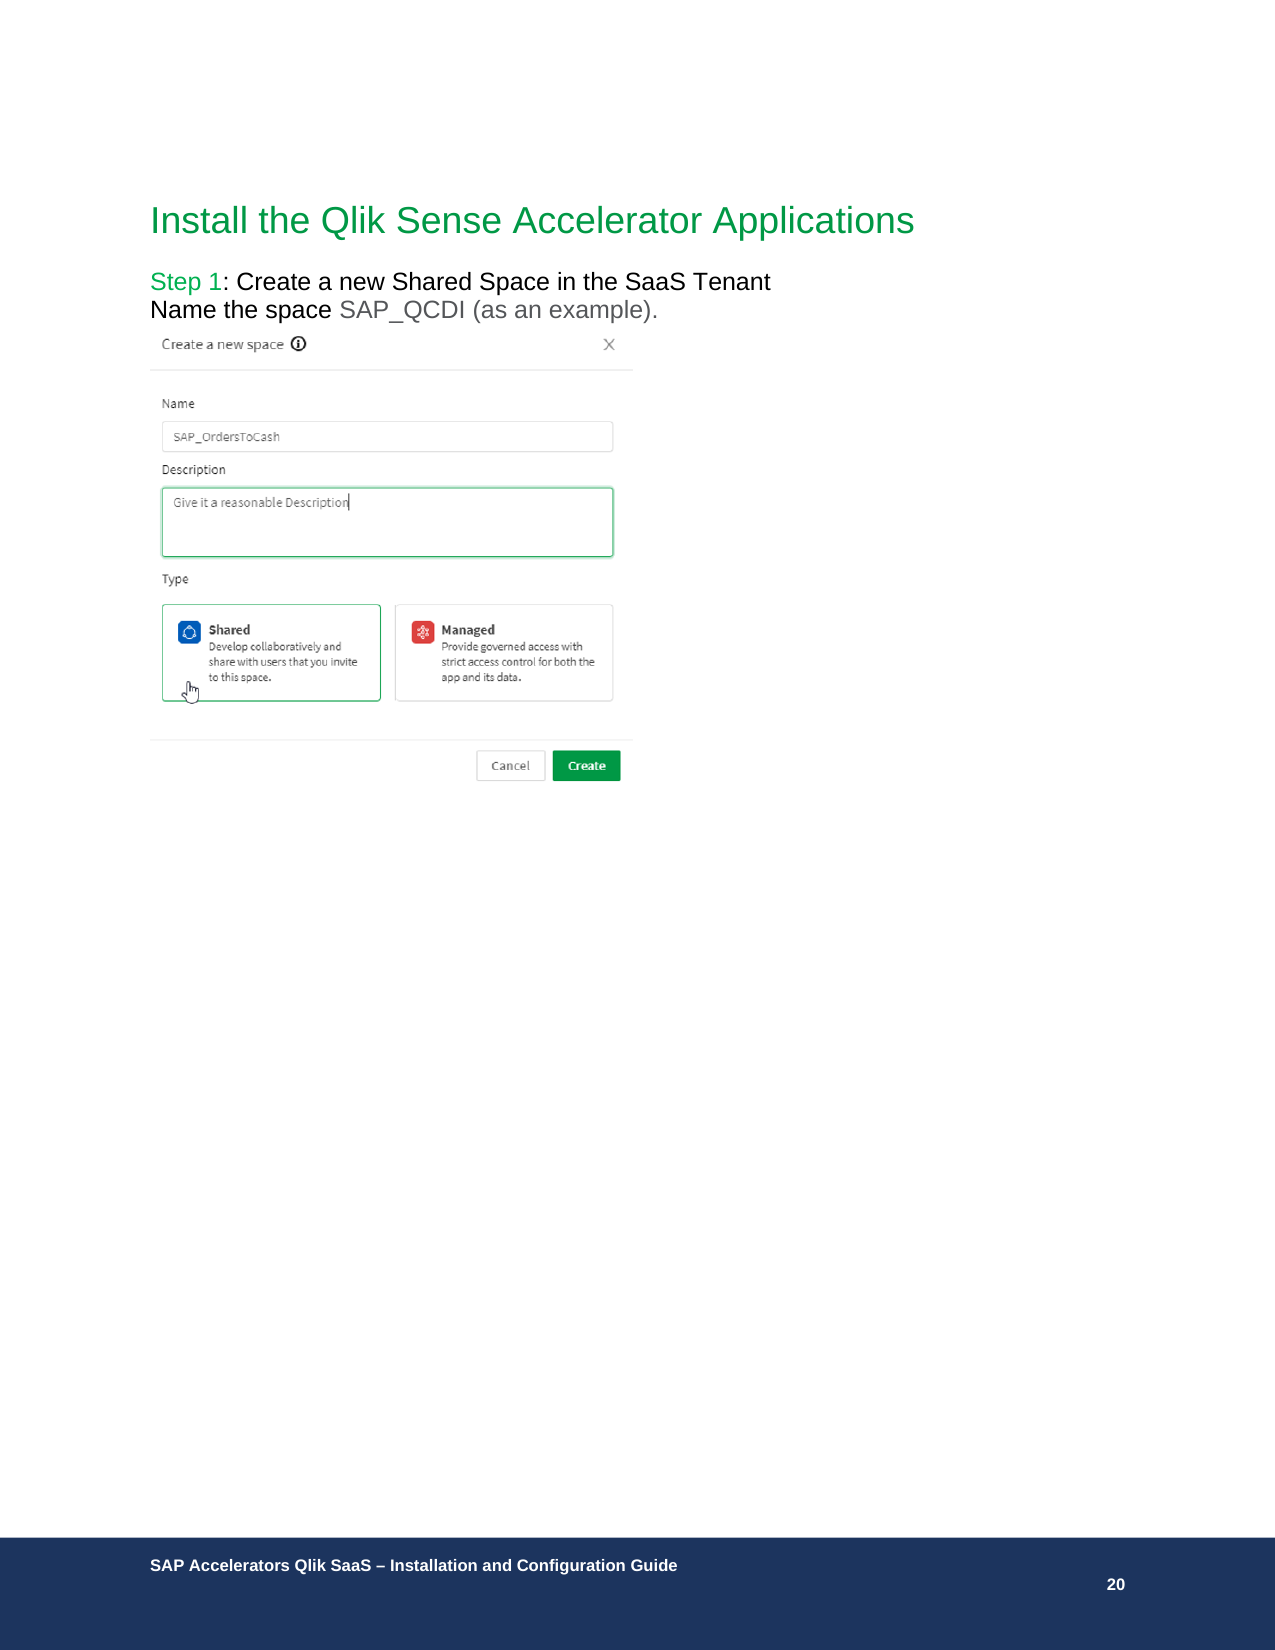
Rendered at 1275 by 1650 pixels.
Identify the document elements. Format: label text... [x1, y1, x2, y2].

text Name the space SAP_QCDI (as an example). [150, 295, 1125, 324]
picture [150, 324, 644, 788]
text Step 1: Create a new Shared Space in the SaaS Tenant [150, 267, 1125, 295]
subtitle Install the Qlik Sense Accelerator Applications [150, 187, 1125, 242]
